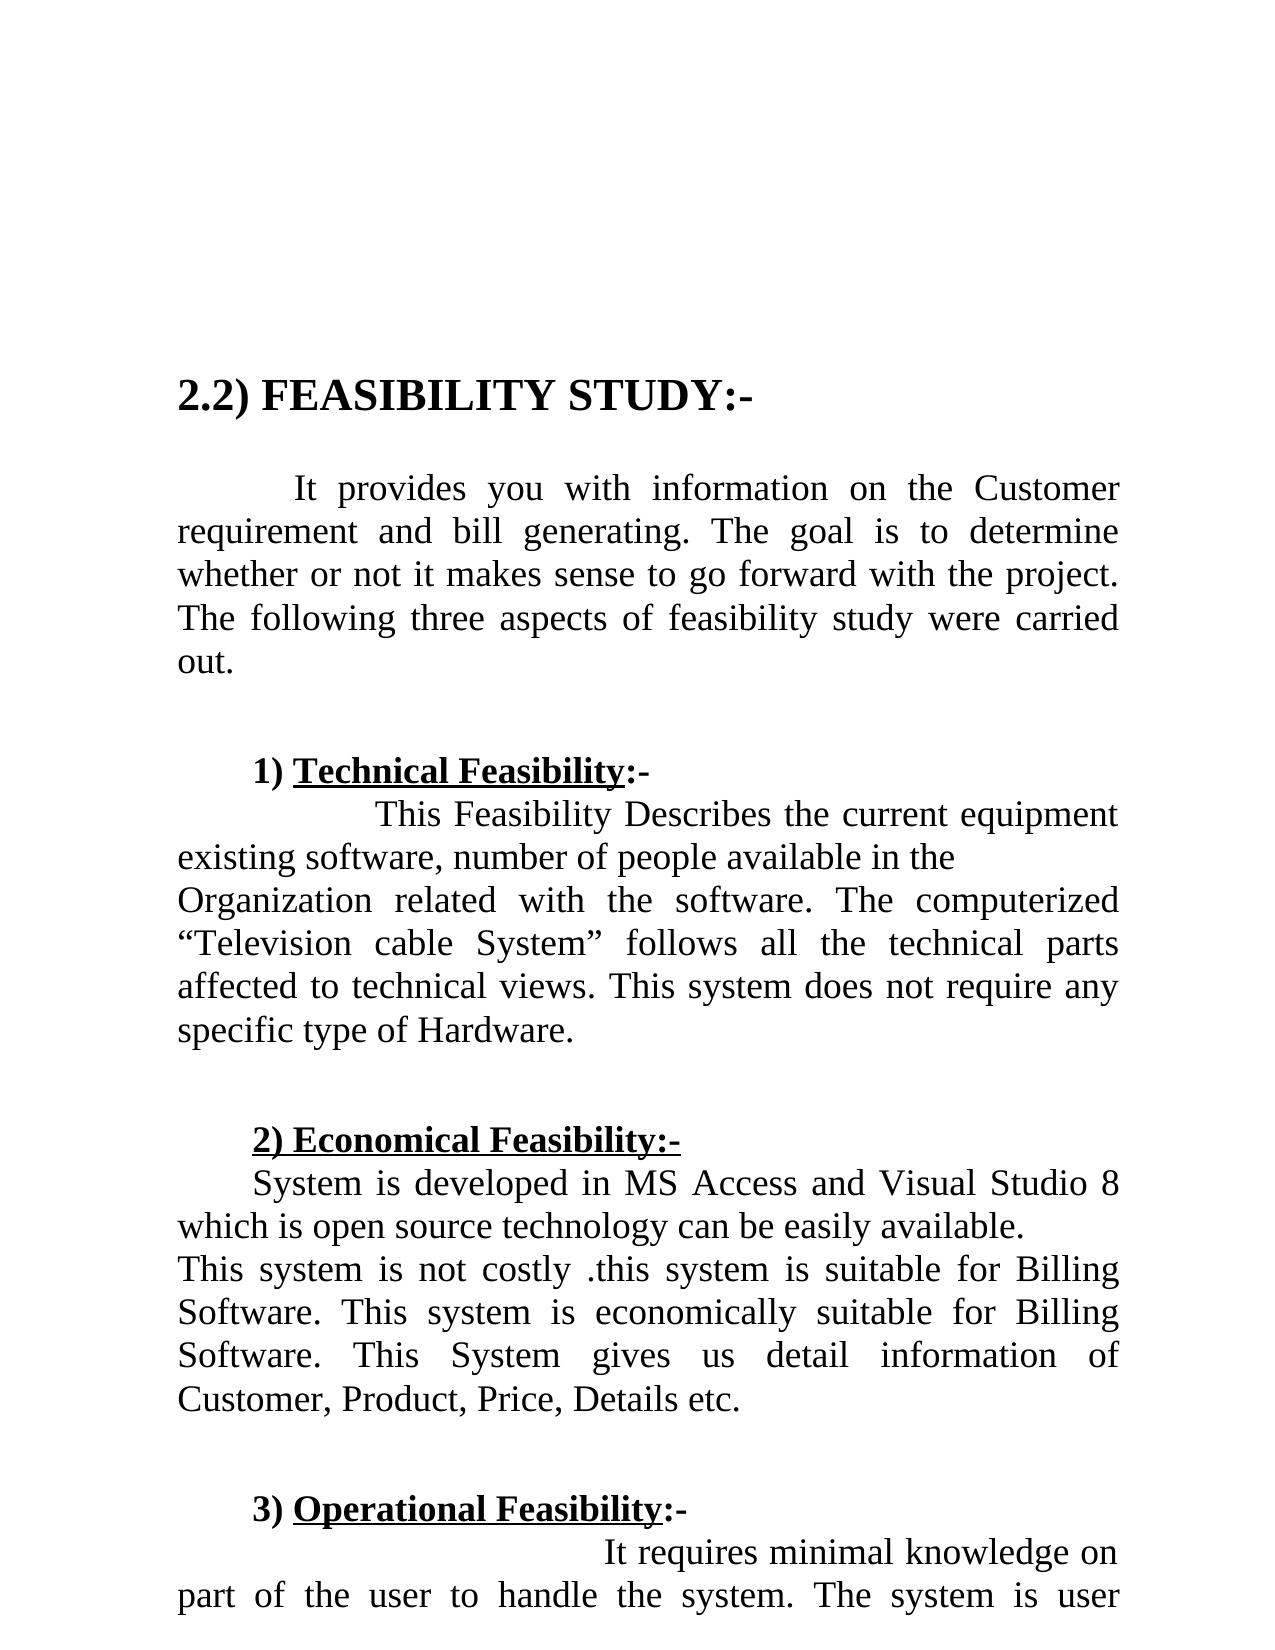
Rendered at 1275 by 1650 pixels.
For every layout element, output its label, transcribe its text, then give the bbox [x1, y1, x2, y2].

text It provides you with information on the Customer requirement and bill generating. The goal is to determine whether or not it makes sense to go forward with the project. The following three aspects of feasibility study were carried out. [177, 466, 1121, 681]
text Organization related with the software. The computerized “Television cable System” follows all the technical parts affected to technical views. This system does not require any specific type of Hardware. [177, 878, 1121, 1050]
text This system is not costly .this system is suitable for Billing Software. This system is economically suitable for Billing Software. This System gives us detail information of Customer, Product, Price, Details etc. [177, 1247, 1121, 1419]
text This Feasibility Describes the current equipment existing software, number of people available in the [177, 791, 1121, 878]
text 2.2) FEASIBILITY STUDY:- [177, 367, 1121, 420]
text 1) Technical Feasibility:- [177, 748, 1121, 791]
text System is developed in MS Access and Visual Studio 8 which is open source technology can be easily available. [177, 1160, 1121, 1247]
text 2) Economical Feasibility:- [177, 1117, 1121, 1160]
text 3) Operational Feasibility:- [177, 1486, 1121, 1529]
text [177, 1529, 1121, 1616]
